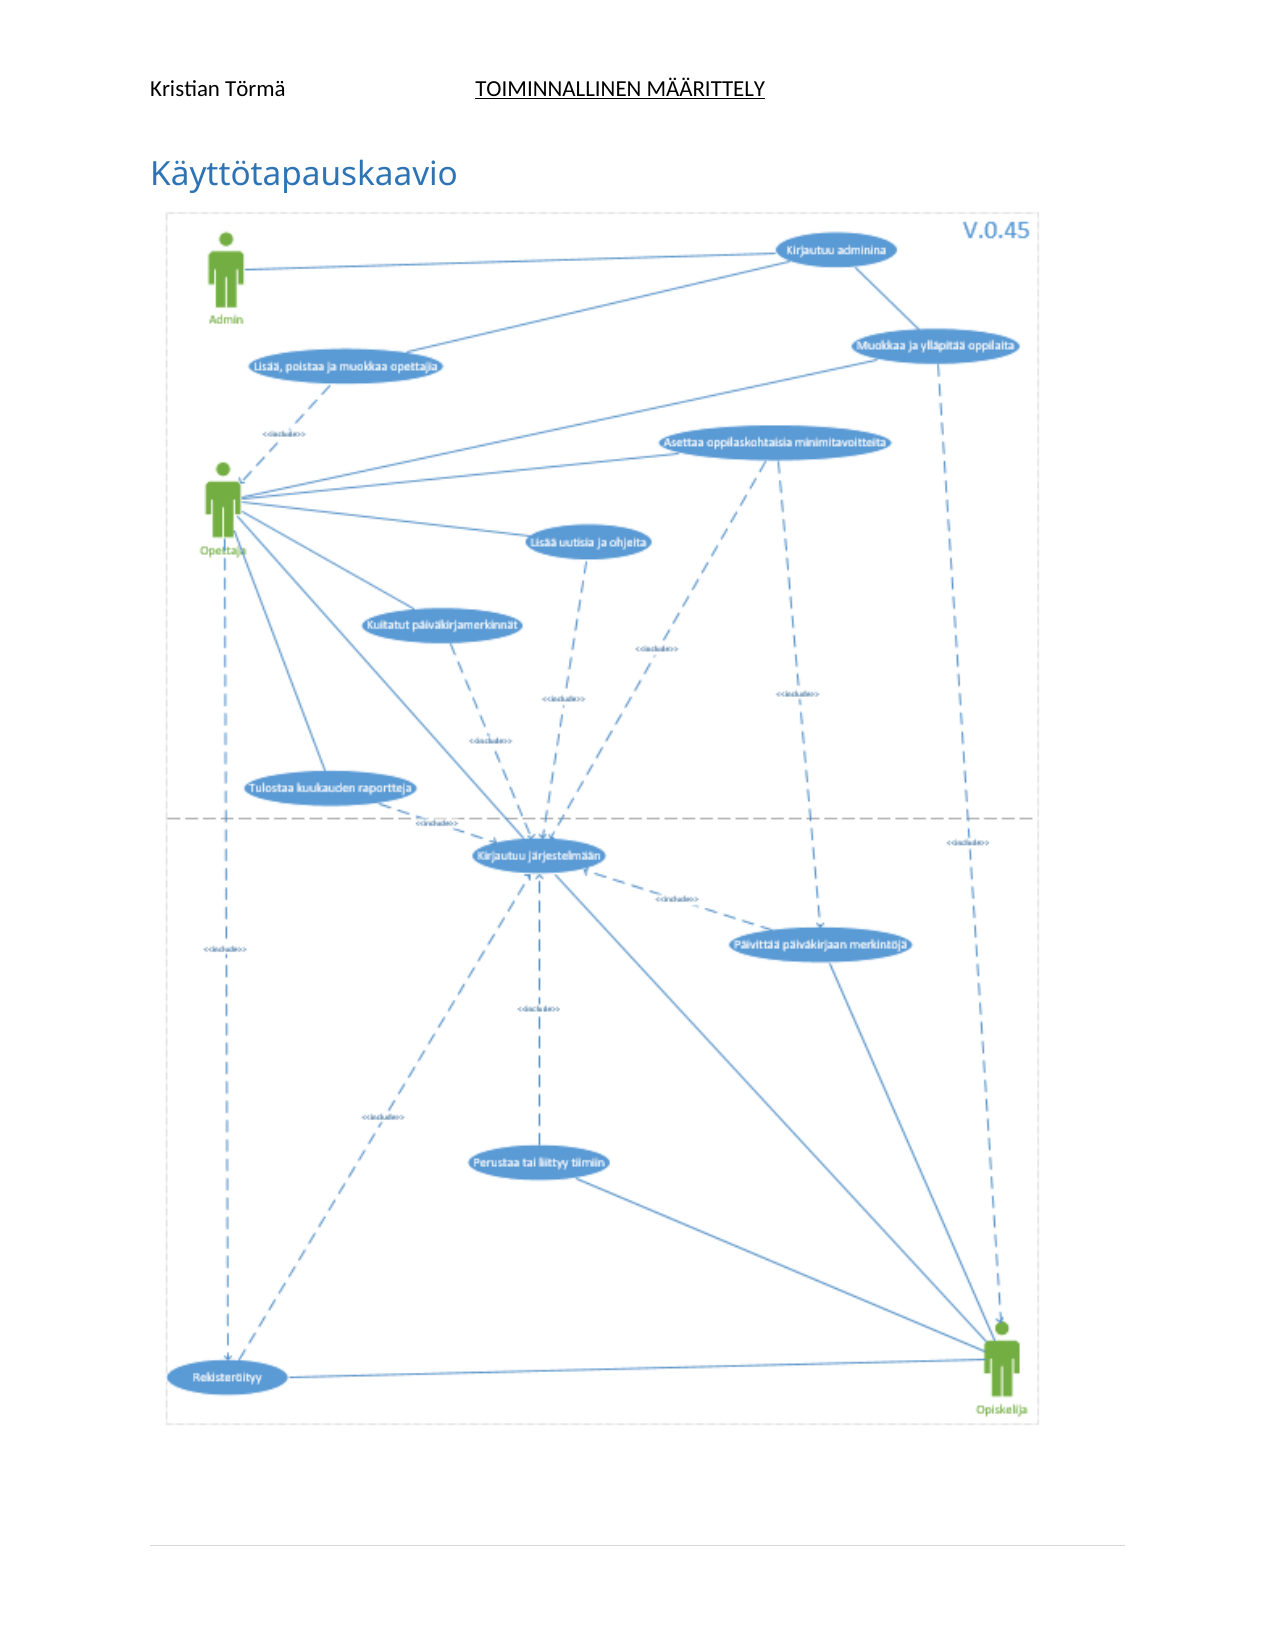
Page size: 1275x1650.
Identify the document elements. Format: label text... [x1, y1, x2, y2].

subtitle Käyttötapauskaavio [150, 150, 1125, 195]
picture [150, 198, 1057, 1443]
